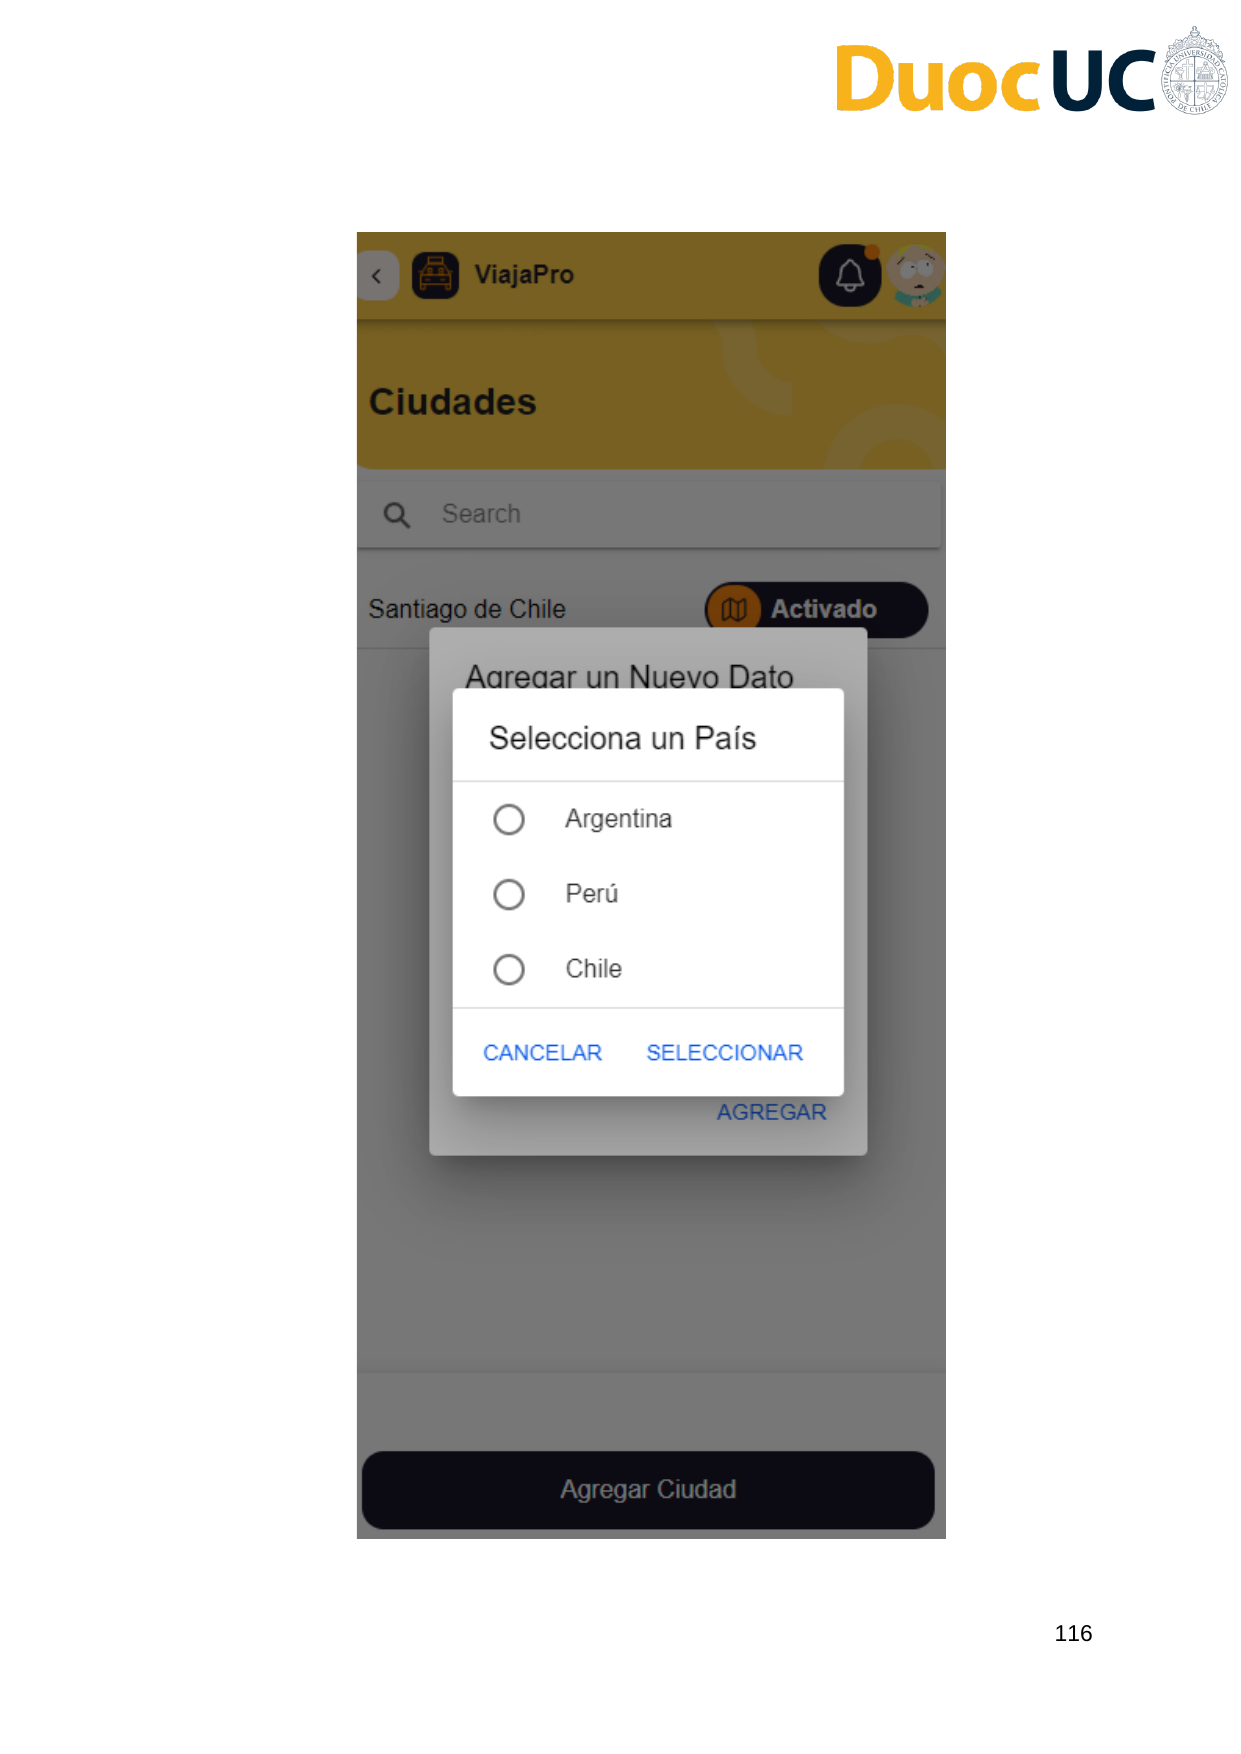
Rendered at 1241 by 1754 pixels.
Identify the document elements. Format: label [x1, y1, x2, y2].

picture [831, 20, 1233, 120]
picture [356, 232, 946, 1539]
